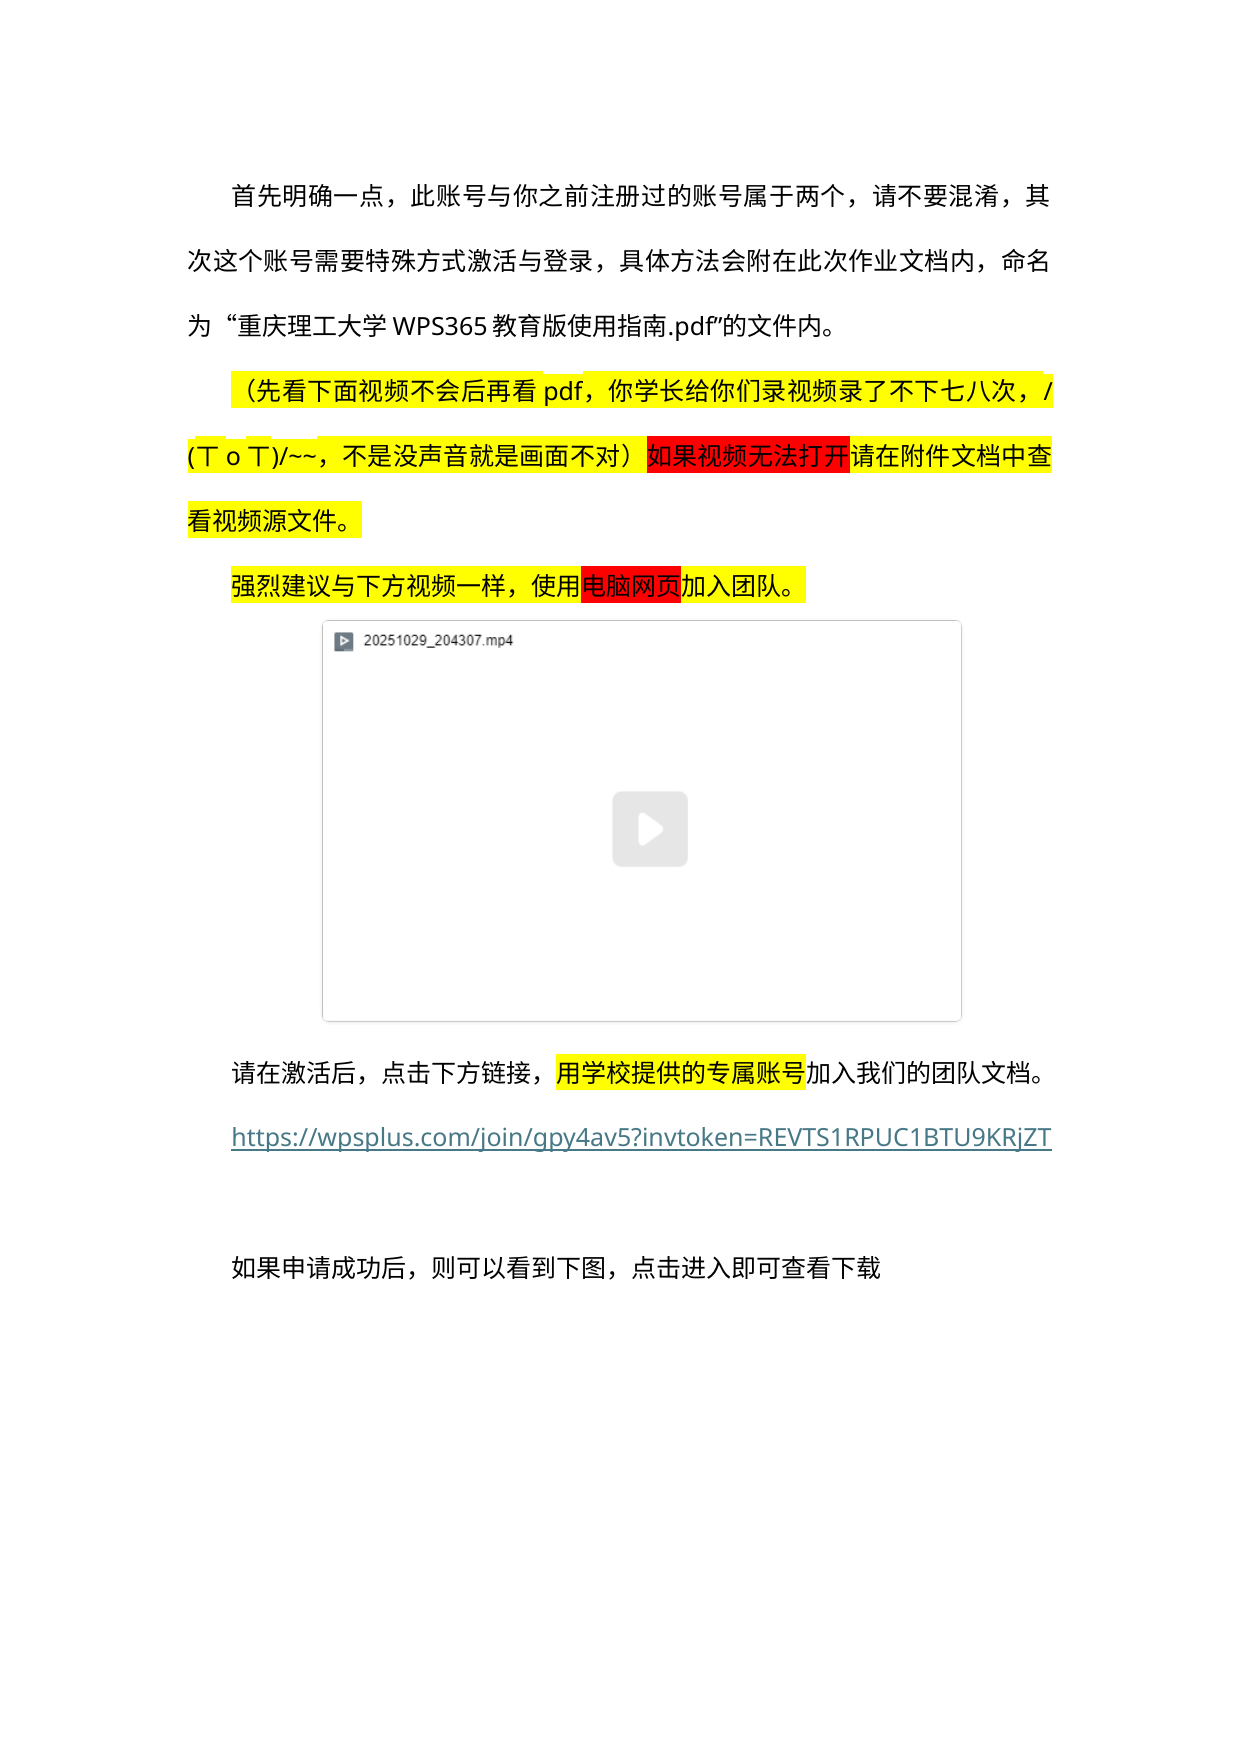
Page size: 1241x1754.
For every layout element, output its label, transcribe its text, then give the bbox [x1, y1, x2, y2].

text （先看下面视频不会后再看pdf，你学长给你们录视频录了不下七八次，/(ㄒoㄒ)/~~，不是没声音就是画面不对）如果视频无法打开请在附件文档中查看视频源文件。 [187, 357, 1053, 552]
text 请在激活后，点击下方链接，用学校提供的专属账号加入我们的团队文档。 [187, 1039, 1053, 1104]
text https://wpsplus.com/join/gpy4av5?invtoken=REVTS1RPUC1BTU9KRjZT [187, 1104, 1053, 1169]
text 首先明确一点，此账号与你之前注册过的账号属于两个，请不要混淆，其次这个账号需要特殊方式激活与登录，具体方法会附在此次作业文档内，命名为“重庆理工大学WPS365教育版使用指南.pdf”的文件内。 [187, 162, 1053, 357]
text 强烈建议与下方视频一样，使用电脑网页加入团队。 [187, 552, 1053, 617]
text 如果申请成功后，则可以看到下图，点击进入即可查看下载 [187, 1234, 1053, 1299]
picture [318, 617, 966, 1025]
